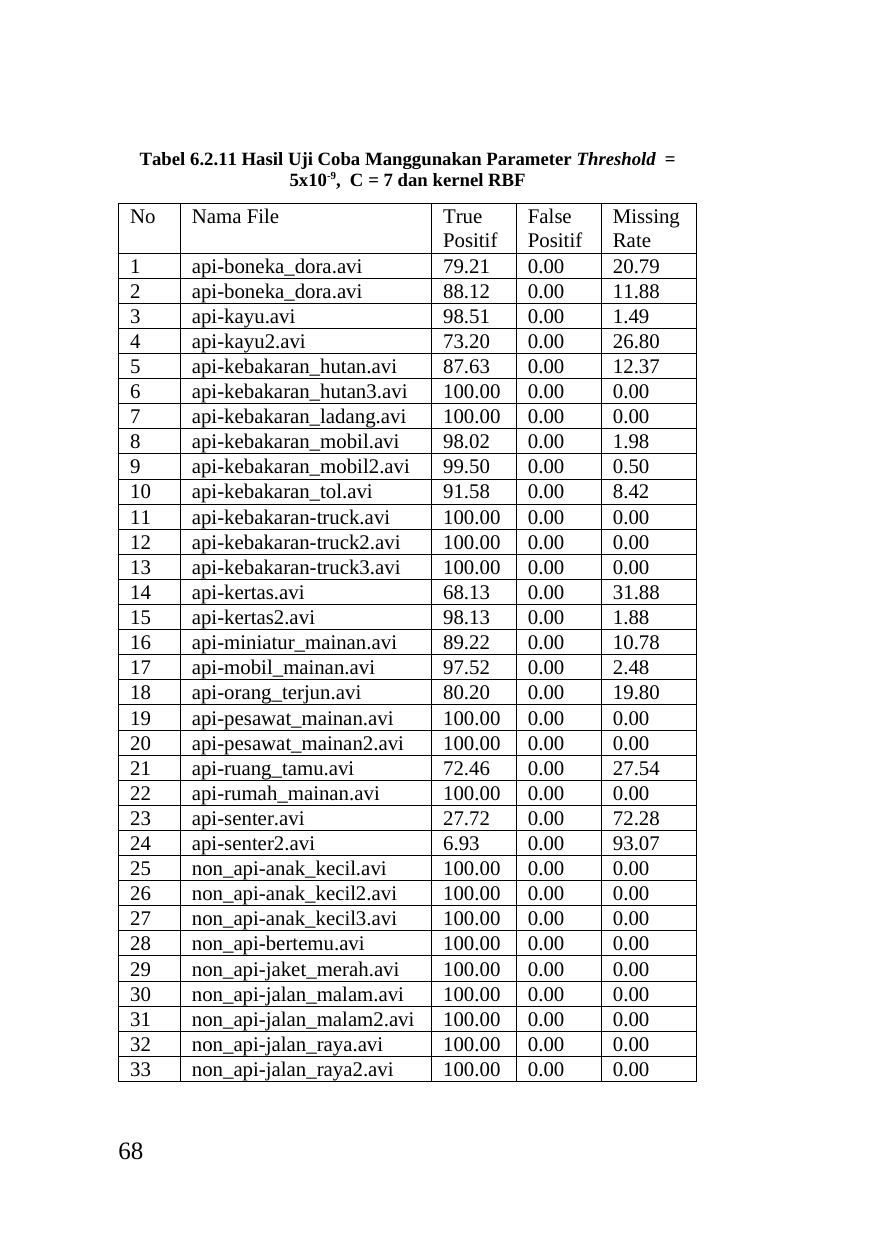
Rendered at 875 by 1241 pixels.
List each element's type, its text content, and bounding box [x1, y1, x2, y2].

table_cell 73.20 [432, 329, 516, 353]
table_cell 1.49 [602, 304, 696, 328]
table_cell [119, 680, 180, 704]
table_cell 0.00 [517, 379, 601, 403]
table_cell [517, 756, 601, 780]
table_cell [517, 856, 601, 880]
table_cell api-kebakaran_mobil2.avi [181, 454, 431, 478]
table_cell 13 [119, 555, 180, 579]
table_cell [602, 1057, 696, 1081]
table_cell api-kebakaran_hutan3.avi [181, 379, 431, 403]
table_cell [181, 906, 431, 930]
table_cell 0.00 [602, 379, 696, 403]
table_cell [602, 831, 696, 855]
table_header False Positif [517, 204, 601, 252]
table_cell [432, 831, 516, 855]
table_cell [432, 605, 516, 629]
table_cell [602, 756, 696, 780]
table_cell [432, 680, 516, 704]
table_cell api-kayu2.avi [181, 329, 431, 353]
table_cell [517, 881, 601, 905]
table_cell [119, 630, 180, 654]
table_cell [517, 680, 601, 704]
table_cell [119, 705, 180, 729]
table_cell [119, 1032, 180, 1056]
table_cell 0.00 [517, 329, 601, 353]
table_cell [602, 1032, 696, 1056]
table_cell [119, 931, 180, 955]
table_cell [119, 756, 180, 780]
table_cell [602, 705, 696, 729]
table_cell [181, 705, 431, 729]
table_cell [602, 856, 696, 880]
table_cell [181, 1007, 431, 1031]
table_cell 0.00 [517, 454, 601, 478]
table_cell api-kebakaran_mobil.avi [181, 429, 431, 453]
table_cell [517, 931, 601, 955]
table_cell 8.42 [602, 480, 696, 503]
table_cell 100.00 [432, 404, 516, 428]
table_cell 100.00 [432, 530, 516, 554]
table_cell 10 [119, 480, 180, 503]
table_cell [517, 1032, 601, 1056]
table_cell 98.02 [432, 429, 516, 453]
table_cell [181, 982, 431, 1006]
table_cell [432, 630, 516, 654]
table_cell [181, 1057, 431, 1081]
table_cell 15 [119, 605, 180, 629]
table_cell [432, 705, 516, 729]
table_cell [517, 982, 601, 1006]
table_cell 11 [119, 505, 180, 529]
table_cell 98.51 [432, 304, 516, 328]
table_cell 0.00 [517, 555, 601, 579]
table_cell api-kayu.avi [181, 304, 431, 328]
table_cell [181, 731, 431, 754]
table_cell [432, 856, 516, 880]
table_cell 0.50 [602, 454, 696, 478]
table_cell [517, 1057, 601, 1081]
table_cell 0.00 [517, 254, 601, 278]
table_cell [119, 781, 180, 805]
table_header True Positif [432, 204, 516, 252]
table_cell 79.21 [432, 254, 516, 278]
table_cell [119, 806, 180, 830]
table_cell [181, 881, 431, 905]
table_cell 99.50 [432, 454, 516, 478]
table_cell 20.79 [602, 254, 696, 278]
table_cell 0.00 [517, 354, 601, 378]
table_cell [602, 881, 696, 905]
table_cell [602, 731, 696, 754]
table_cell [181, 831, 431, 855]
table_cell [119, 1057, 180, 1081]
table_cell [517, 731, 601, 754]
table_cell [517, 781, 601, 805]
table_cell 68.13 [432, 580, 516, 604]
table_cell 0.00 [517, 404, 601, 428]
table_cell api-kebakaran_ladang.avi [181, 404, 431, 428]
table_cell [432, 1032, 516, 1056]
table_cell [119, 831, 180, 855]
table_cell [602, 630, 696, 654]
table_cell 14 [119, 580, 180, 604]
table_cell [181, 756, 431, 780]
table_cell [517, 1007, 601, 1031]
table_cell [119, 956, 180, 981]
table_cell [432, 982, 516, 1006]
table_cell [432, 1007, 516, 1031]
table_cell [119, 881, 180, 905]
table_cell api-kebakaran_hutan.avi [181, 354, 431, 378]
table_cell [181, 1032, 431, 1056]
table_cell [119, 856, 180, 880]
table_cell 31.88 [602, 580, 696, 604]
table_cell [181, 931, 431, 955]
table_header No [119, 204, 180, 252]
table_cell 87.63 [432, 354, 516, 378]
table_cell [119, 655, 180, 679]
table_cell 8 [119, 429, 180, 453]
table_cell 0.00 [602, 530, 696, 554]
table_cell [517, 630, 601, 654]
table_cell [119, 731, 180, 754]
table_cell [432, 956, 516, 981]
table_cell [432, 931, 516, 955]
table_cell 0.00 [517, 304, 601, 328]
table_cell api-kebakaran-truck3.avi [181, 555, 431, 579]
table_cell api-boneka_dora.avi [181, 254, 431, 278]
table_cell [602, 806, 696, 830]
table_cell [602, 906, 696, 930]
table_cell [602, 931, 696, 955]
table_cell 1 [119, 254, 180, 278]
table_cell 0.00 [517, 505, 601, 529]
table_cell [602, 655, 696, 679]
table_cell 5 [119, 354, 180, 378]
table_cell 1.98 [602, 429, 696, 453]
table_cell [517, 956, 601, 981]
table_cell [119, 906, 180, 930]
table_cell api-kertas2.avi [181, 605, 431, 629]
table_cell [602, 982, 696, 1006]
table_cell api-kebakaran_tol.avi [181, 480, 431, 503]
table_cell 0.00 [517, 580, 601, 604]
table_cell api-boneka_dora.avi [181, 279, 431, 303]
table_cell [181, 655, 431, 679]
table_cell 12 [119, 530, 180, 554]
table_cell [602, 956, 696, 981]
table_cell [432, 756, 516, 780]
table_header Nama File [181, 204, 431, 252]
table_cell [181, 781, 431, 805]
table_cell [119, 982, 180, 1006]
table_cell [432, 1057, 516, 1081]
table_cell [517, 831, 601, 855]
table_cell 4 [119, 329, 180, 353]
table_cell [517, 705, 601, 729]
table_cell api-kebakaran-truck.avi [181, 505, 431, 529]
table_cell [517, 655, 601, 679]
table_cell 0.00 [517, 530, 601, 554]
table_cell 12.37 [602, 354, 696, 378]
table_cell 3 [119, 304, 180, 328]
table_header Missing Rate [602, 204, 696, 252]
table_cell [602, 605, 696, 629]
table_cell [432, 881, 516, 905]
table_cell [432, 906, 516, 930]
table_cell api-kebakaran-truck2.avi [181, 530, 431, 554]
table_cell 9 [119, 454, 180, 478]
table_cell 0.00 [517, 480, 601, 503]
table_cell 91.58 [432, 480, 516, 503]
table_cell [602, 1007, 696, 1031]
table_cell 88.12 [432, 279, 516, 303]
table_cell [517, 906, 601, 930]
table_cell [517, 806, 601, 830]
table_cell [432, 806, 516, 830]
table_cell 0.00 [602, 555, 696, 579]
table_cell 0.00 [517, 279, 601, 303]
table_cell 100.00 [432, 505, 516, 529]
table_cell 7 [119, 404, 180, 428]
table_cell 100.00 [432, 379, 516, 403]
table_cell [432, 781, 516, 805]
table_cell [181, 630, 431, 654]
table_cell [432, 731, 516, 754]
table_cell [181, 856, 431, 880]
table_cell 2 [119, 279, 180, 303]
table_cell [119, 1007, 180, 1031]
table_cell 11.88 [602, 279, 696, 303]
table_cell 0.00 [602, 404, 696, 428]
table_cell 0.00 [602, 505, 696, 529]
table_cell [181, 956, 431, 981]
table_cell 6 [119, 379, 180, 403]
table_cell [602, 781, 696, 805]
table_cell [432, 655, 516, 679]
table_cell api-kertas.avi [181, 580, 431, 604]
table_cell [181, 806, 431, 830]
table_cell 100.00 [432, 555, 516, 579]
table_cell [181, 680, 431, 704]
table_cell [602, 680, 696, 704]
table_cell 26.80 [602, 329, 696, 353]
table_cell 0.00 [517, 429, 601, 453]
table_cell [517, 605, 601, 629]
